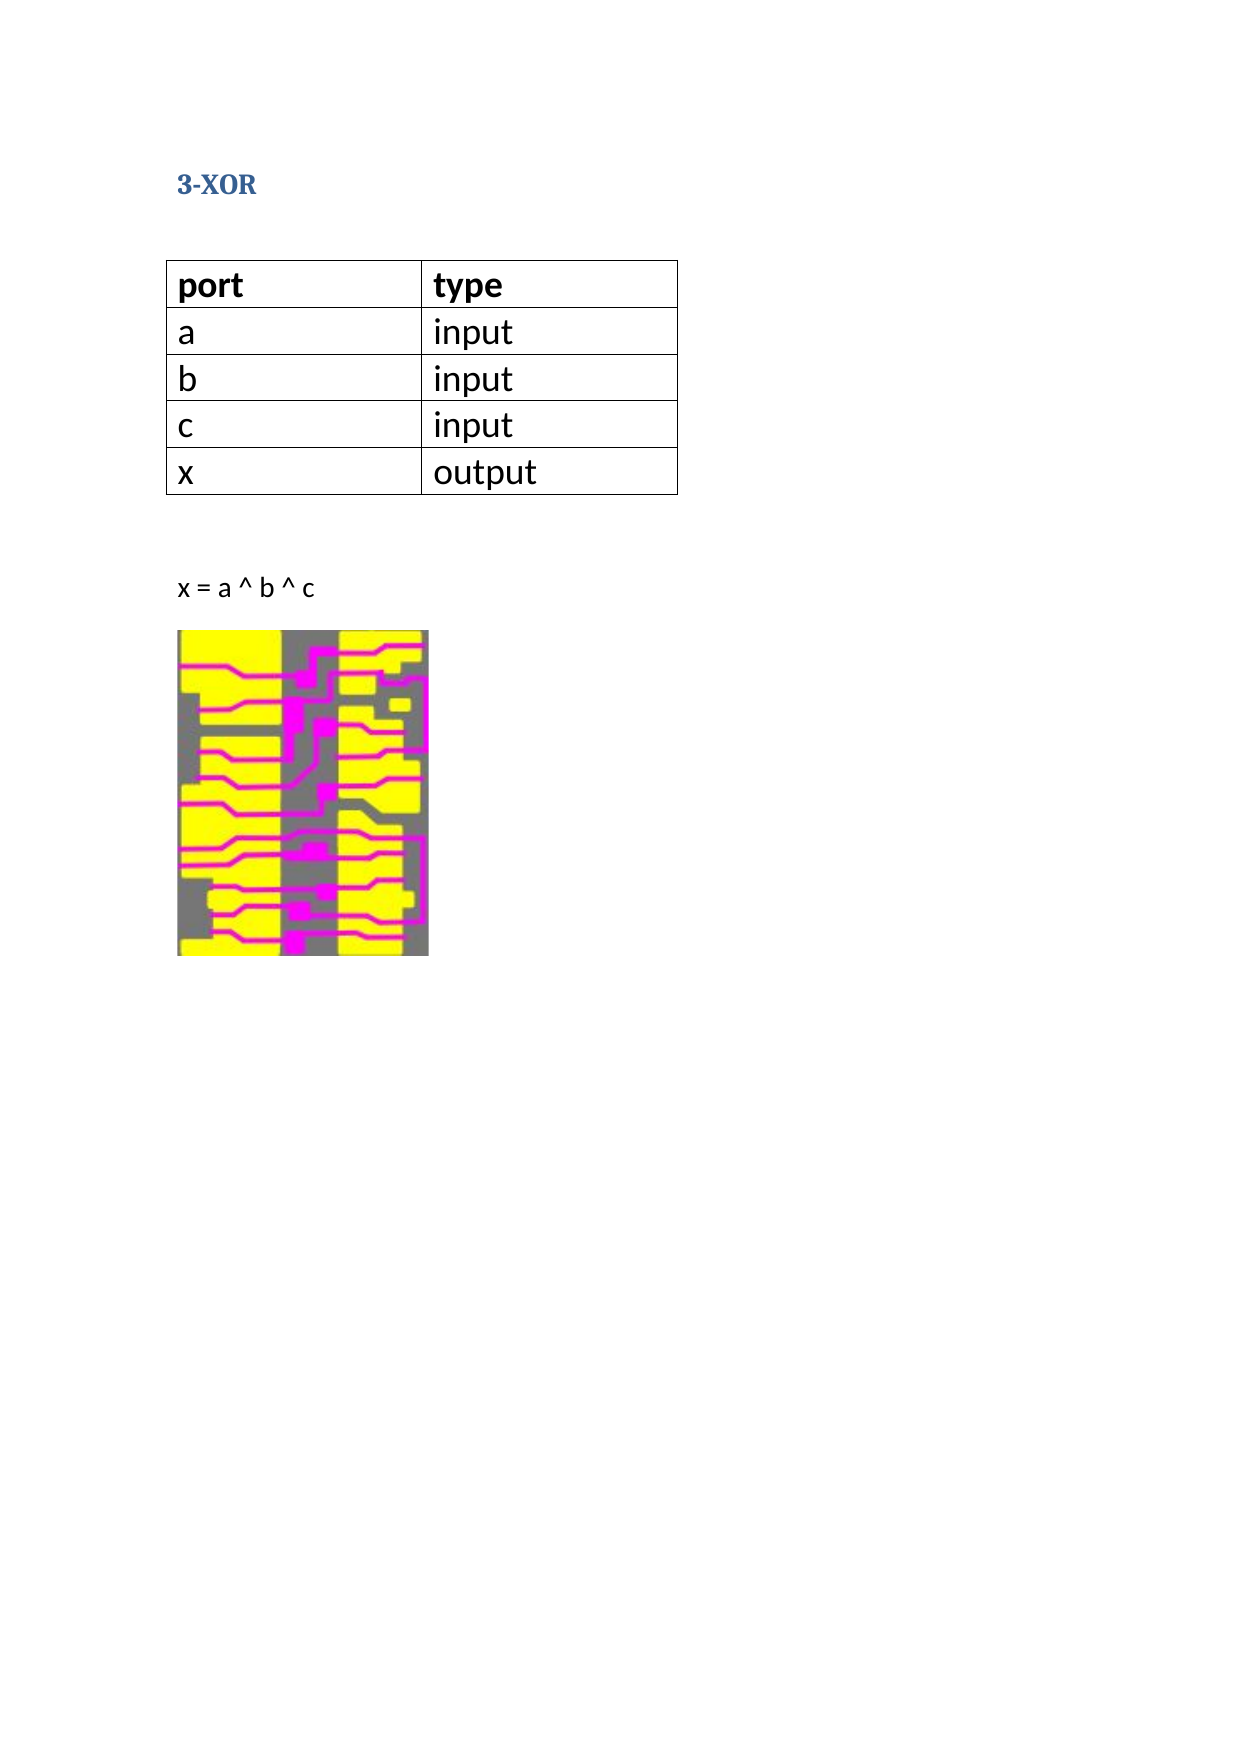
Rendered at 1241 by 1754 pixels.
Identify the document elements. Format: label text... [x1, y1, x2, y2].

table_cell input [422, 308, 677, 353]
table_cell input [422, 355, 677, 400]
table_cell a [167, 308, 421, 353]
table_header port [167, 261, 421, 307]
subtitle 3-XOR [177, 168, 1152, 202]
table_cell output [422, 448, 677, 494]
picture [177, 630, 429, 956]
text x = a ^ b ^ c [177, 569, 1152, 604]
table_cell c [167, 401, 421, 447]
table_cell input [422, 401, 677, 447]
table_cell x [167, 448, 421, 494]
table_cell b [167, 355, 421, 400]
table_header type [422, 261, 677, 307]
